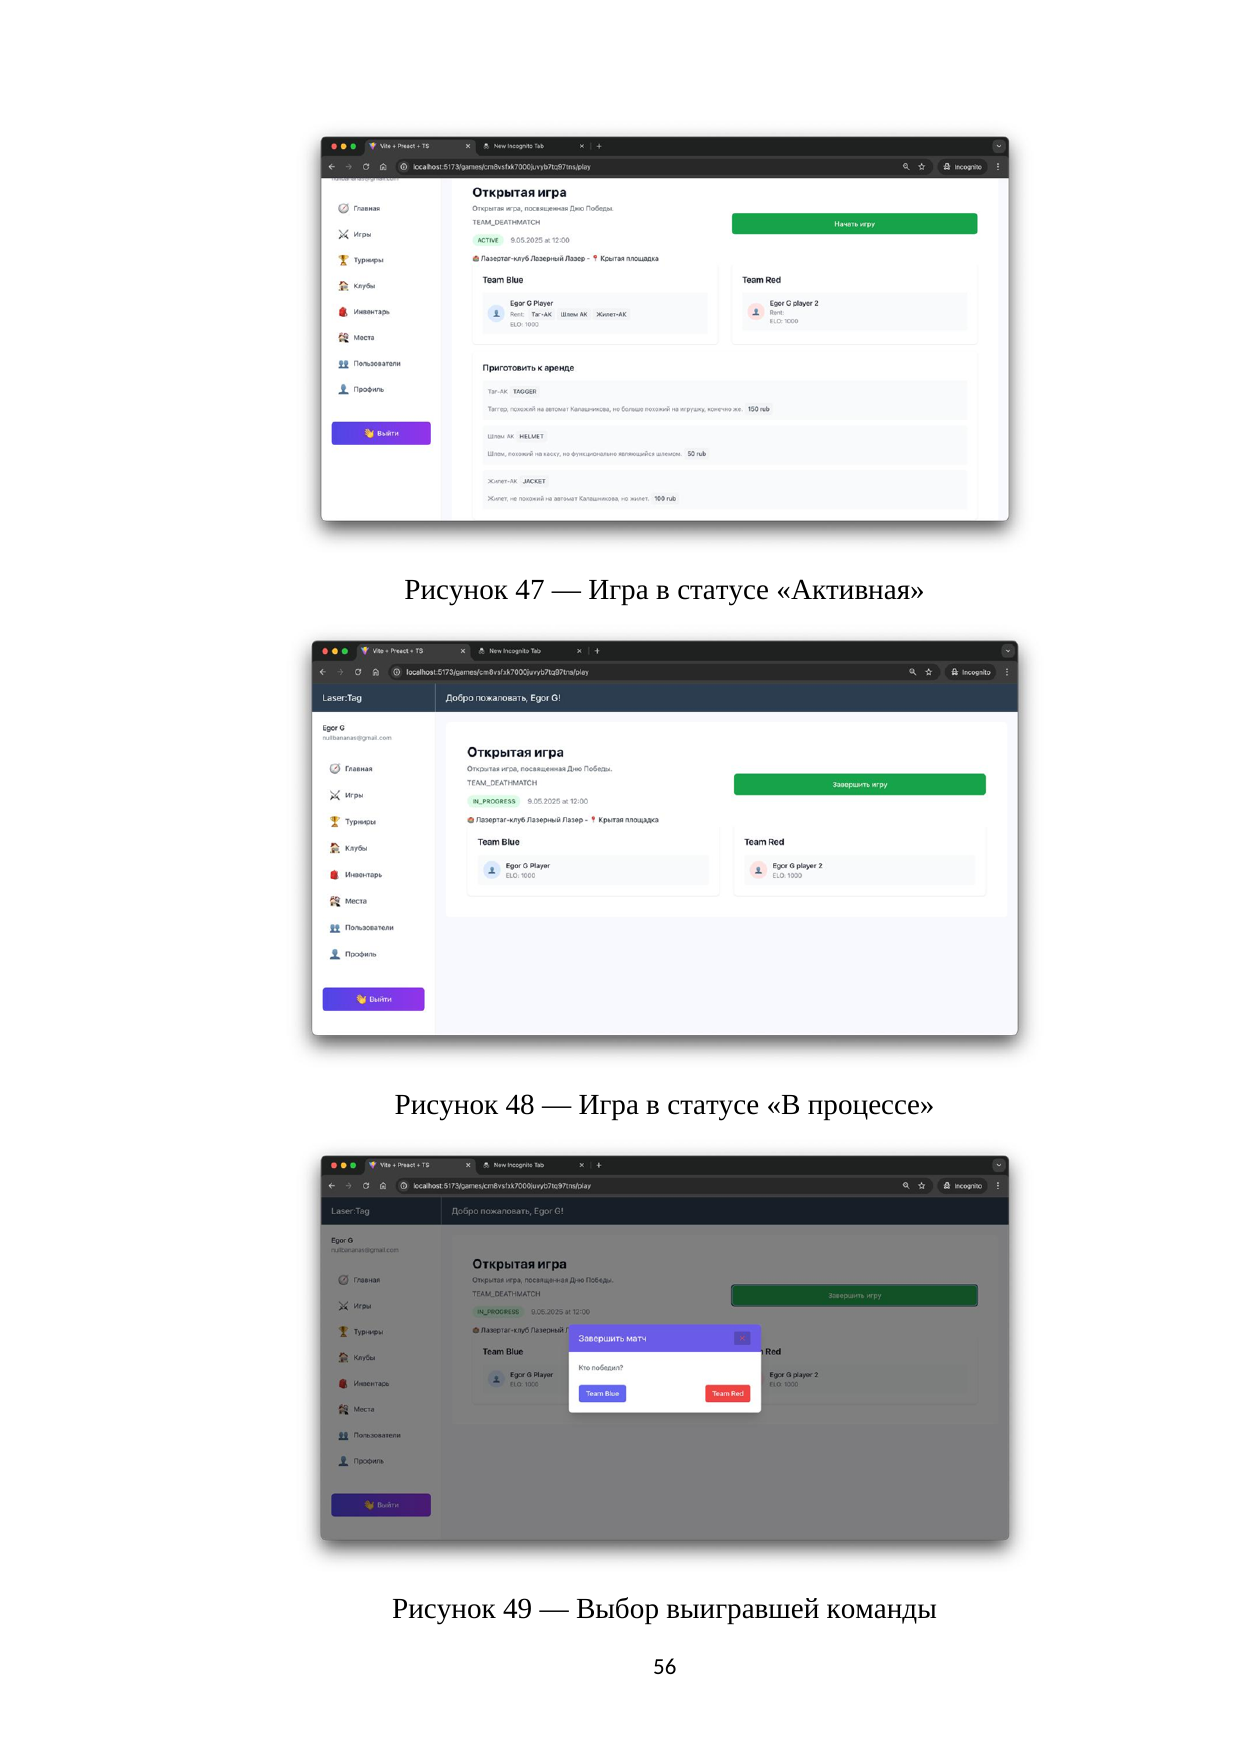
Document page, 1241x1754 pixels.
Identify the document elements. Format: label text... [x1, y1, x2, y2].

picture [294, 118, 1035, 556]
text Рисунок 48 — Игра в статусе «В процессе» [177, 1087, 1152, 1121]
text Рисунок 47 — Игра в статусе «Активная» [177, 572, 1152, 605]
picture [284, 622, 1045, 1071]
picture [294, 1137, 1035, 1575]
text Рисунок 49 — Выбор выигравшей команды [177, 1591, 1152, 1624]
